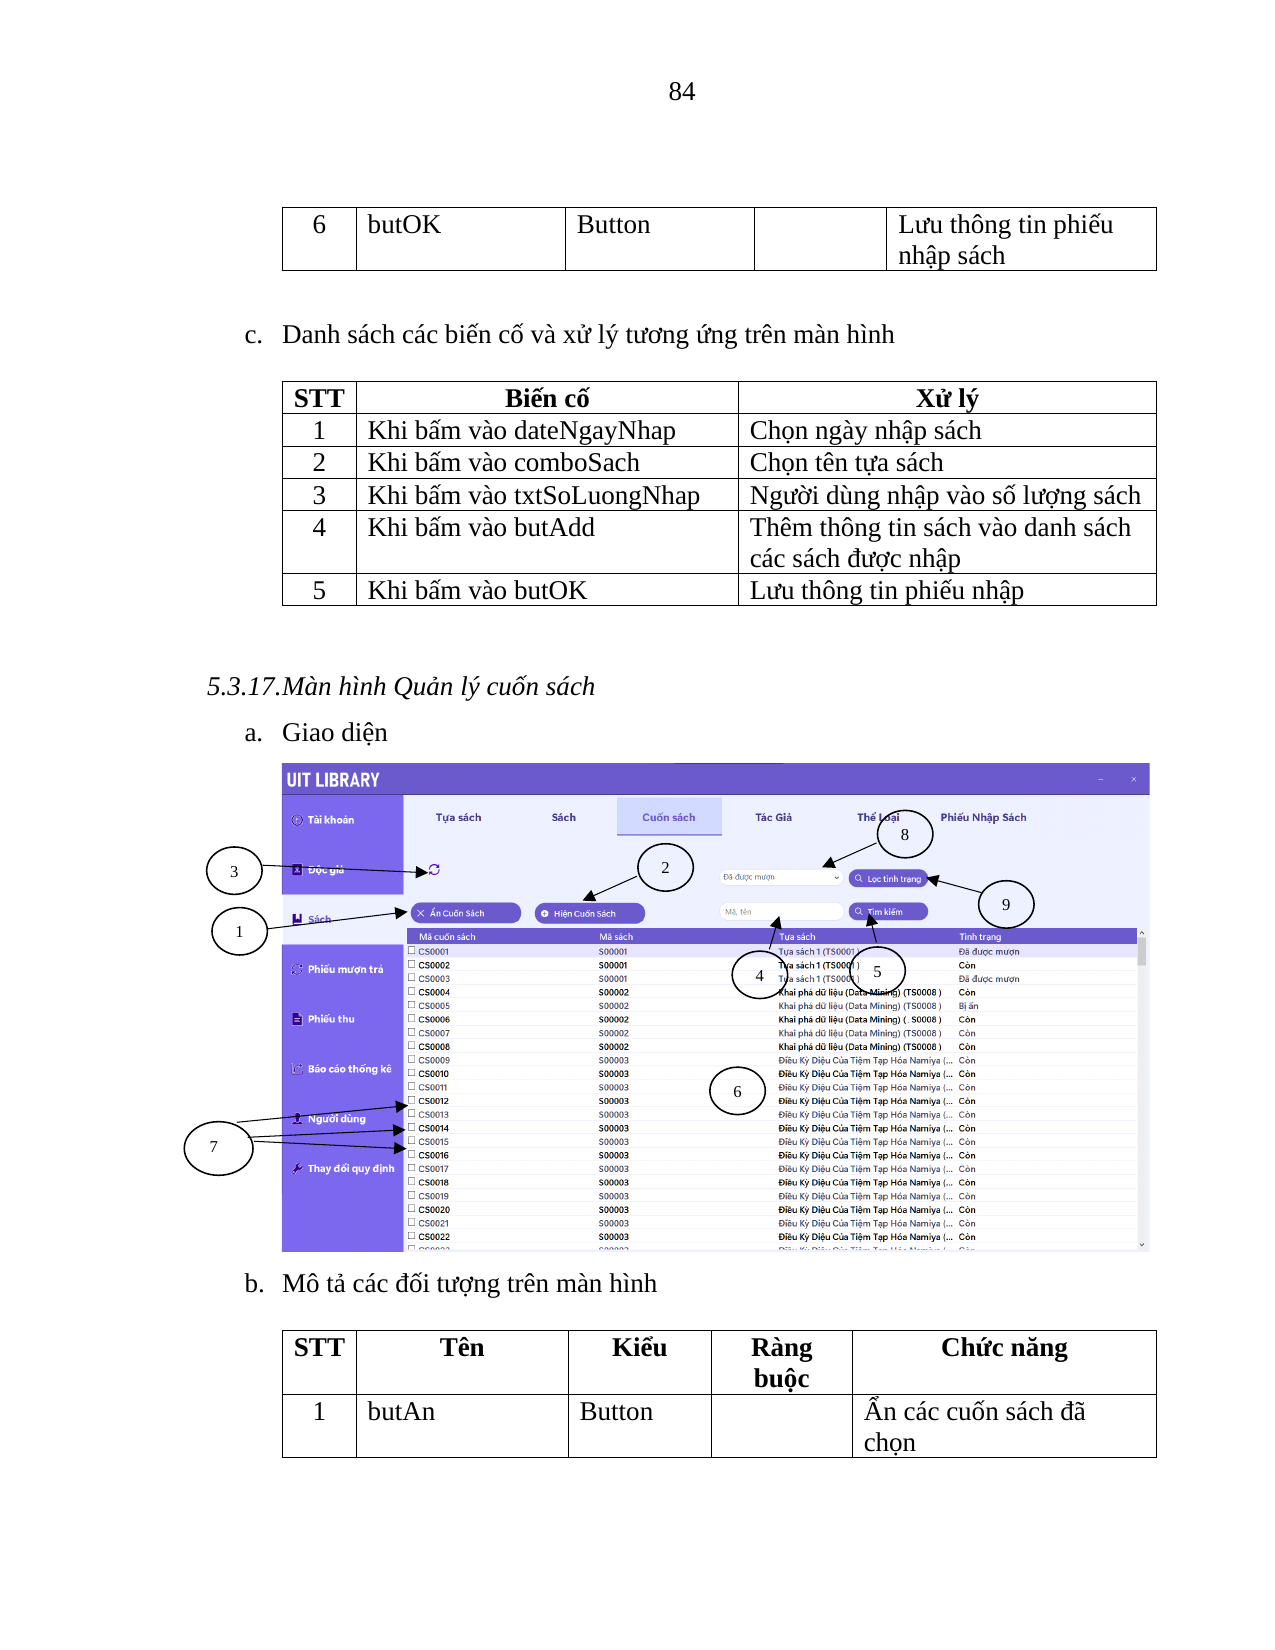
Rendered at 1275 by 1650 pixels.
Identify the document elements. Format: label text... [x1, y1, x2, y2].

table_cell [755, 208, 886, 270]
list Màn hình Quản lý cuốn sách [207, 670, 1157, 701]
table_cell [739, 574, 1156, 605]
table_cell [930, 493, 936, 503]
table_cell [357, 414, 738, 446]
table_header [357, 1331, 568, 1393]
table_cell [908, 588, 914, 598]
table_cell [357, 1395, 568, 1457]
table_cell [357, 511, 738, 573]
list Danh sách các biến cố và xử lý tương ứng trên màn hình [244, 318, 1157, 349]
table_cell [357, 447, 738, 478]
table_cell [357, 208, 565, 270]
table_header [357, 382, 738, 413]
picture [281, 763, 1150, 1252]
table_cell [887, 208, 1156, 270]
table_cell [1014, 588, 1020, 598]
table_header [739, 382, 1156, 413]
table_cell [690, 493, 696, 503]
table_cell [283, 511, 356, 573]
list Giao diện [244, 716, 1157, 748]
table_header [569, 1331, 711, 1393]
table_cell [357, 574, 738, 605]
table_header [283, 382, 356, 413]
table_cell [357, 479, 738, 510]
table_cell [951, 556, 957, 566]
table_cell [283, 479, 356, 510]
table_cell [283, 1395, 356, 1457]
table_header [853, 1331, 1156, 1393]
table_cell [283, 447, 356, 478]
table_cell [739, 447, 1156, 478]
list Mô tả các đối tượng trên màn hình [244, 1267, 1157, 1298]
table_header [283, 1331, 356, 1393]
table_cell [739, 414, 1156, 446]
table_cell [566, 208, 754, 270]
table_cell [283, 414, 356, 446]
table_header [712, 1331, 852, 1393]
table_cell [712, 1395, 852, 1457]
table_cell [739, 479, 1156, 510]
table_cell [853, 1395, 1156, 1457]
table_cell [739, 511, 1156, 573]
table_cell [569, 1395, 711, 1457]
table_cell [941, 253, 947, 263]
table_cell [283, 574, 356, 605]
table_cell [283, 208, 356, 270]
